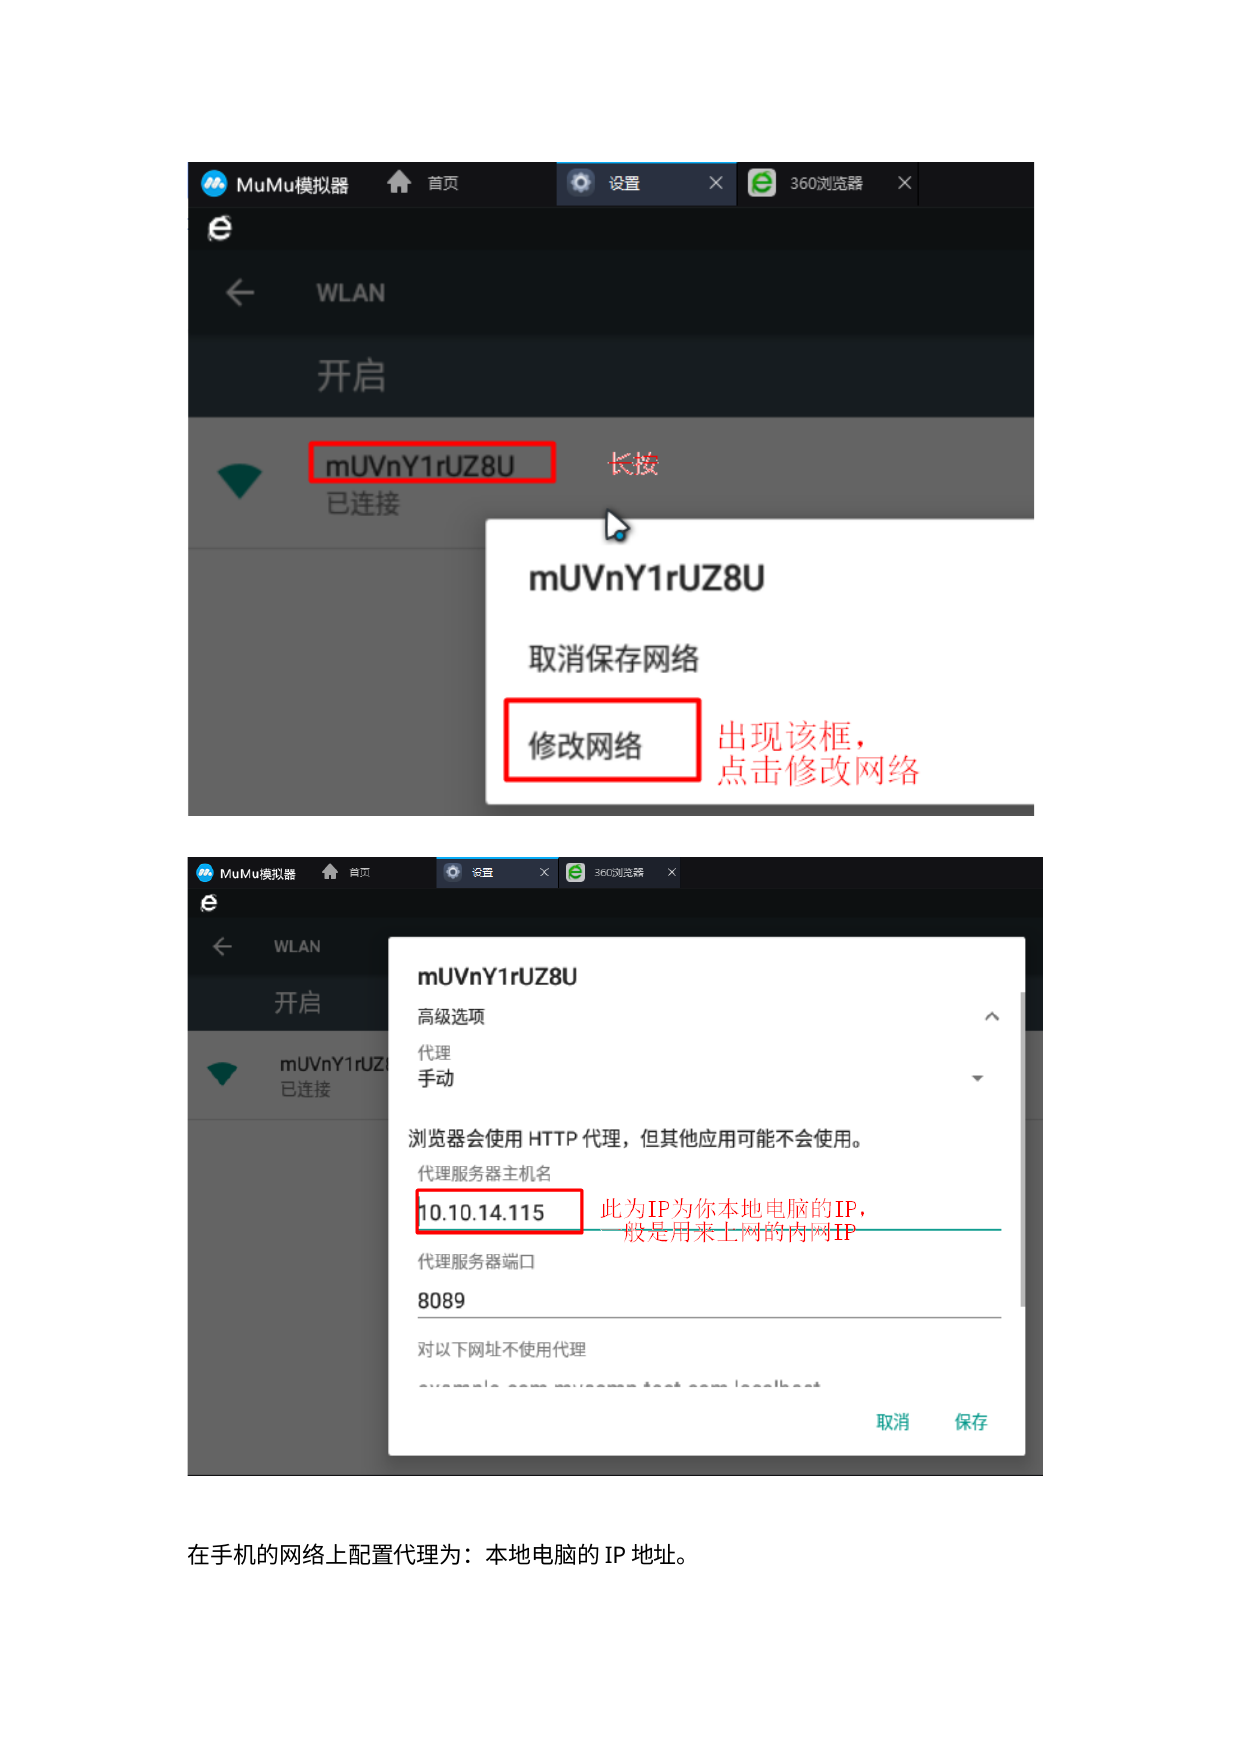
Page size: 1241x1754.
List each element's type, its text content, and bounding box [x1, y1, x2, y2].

text 在手机的网络上配置代理为：本地电脑的IP地址。 [187, 1521, 1053, 1586]
picture [187, 857, 1043, 1476]
picture [187, 162, 1035, 816]
